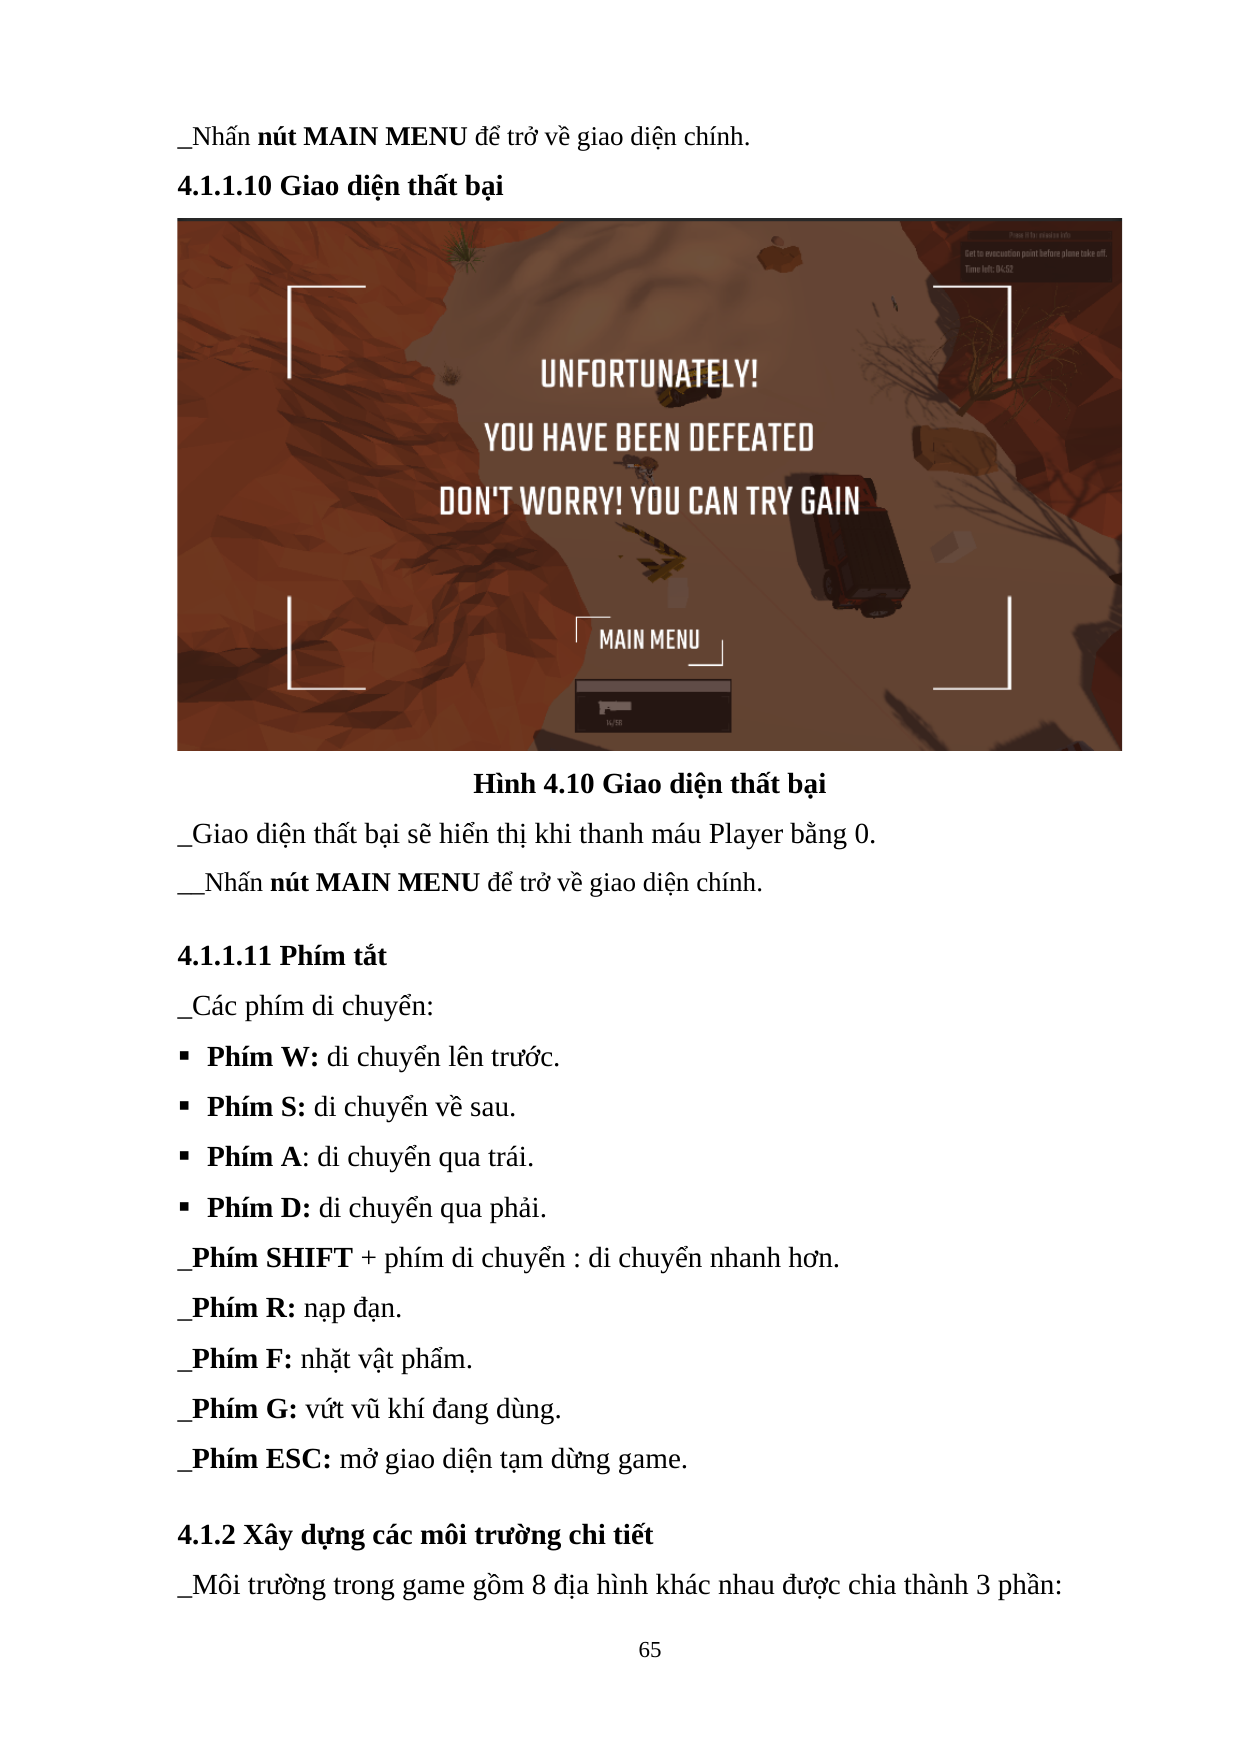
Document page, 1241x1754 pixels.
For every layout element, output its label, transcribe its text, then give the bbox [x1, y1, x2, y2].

text Hình 4.10 Giao diện thất bại [177, 766, 1122, 799]
text _Các phím di chuyển: [177, 988, 1122, 1022]
list Phím A: di chuyển qua trái. [177, 1139, 1122, 1173]
text _Phím G: vứt vũ khí đang dùng. [177, 1391, 1122, 1425]
text _Phím ESC: mở giao diện tạm dừng game. [177, 1442, 1122, 1475]
list Phím D: di chuyển qua phải. [177, 1190, 1122, 1223]
list Phím W: di chuyển lên trước. [177, 1039, 1122, 1072]
text _Giao diện thất bại sẽ hiển thị khi thanh máu Player bằng 0. [177, 816, 1122, 849]
text _Môi trường trong game gồm 8 địa hình khác nhau được chia thành 3 phần: [177, 1567, 1122, 1601]
text _Phím R: nạp đạn. [177, 1291, 1122, 1324]
subtitle 4.1.1.11 Phím tắt [177, 938, 1122, 972]
list Phím S: di chuyển về sau. [177, 1089, 1122, 1123]
text __Nhấn nút MAIN MENU để trở về giao diện chính. [177, 866, 1122, 897]
picture [177, 218, 1123, 751]
text 4.1.1.10 Giao diện thất bại [177, 168, 1122, 202]
text _Phím F: nhặt vật phẩm. [177, 1341, 1122, 1374]
text _Nhấn nút MAIN MENU để trở về giao diện chính. [177, 118, 1122, 152]
subtitle 4.1.2 Xây dựng các môi trường chi tiết [177, 1517, 1122, 1550]
text _Phím SHIFT + phím di chuyển : di chuyển nhanh hơn. [177, 1240, 1122, 1274]
